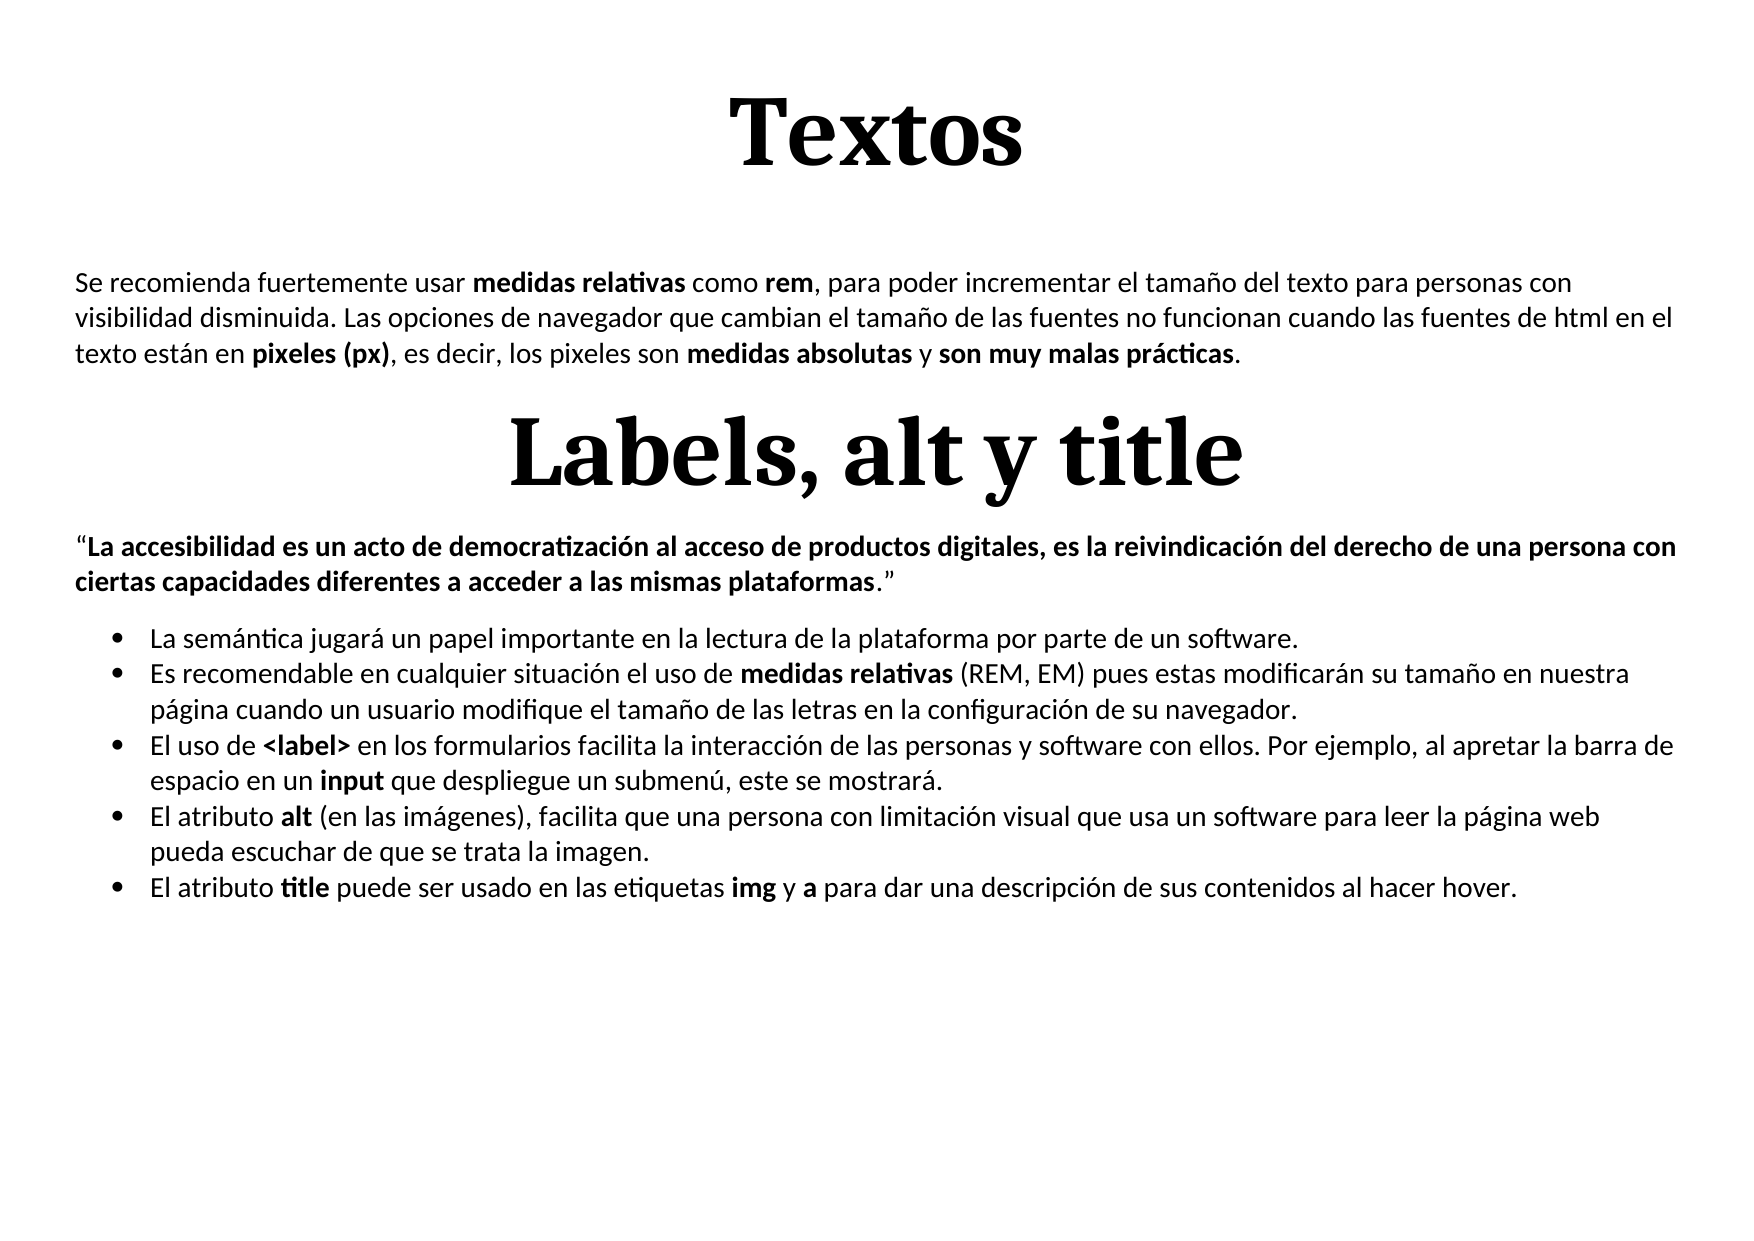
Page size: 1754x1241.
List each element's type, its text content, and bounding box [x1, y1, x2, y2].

list El atributo alt (en las imágenes), facilita que una persona con limitación visual que usa un software para leer la página web pueda escuchar de que se trata la imagen. [112, 798, 1679, 869]
subtitle Textos [75, 75, 1679, 190]
list Es recomendable en cualquier situación el uso de medidas relativas (REM, EM) pues estas modificarán su tamaño en nuestra página cuando un usuario modifique el tamaño de las letras en la configuración de su navegador. [112, 655, 1679, 727]
text “La accesibilidad es un acto de democratización al acceso de productos digitales, es la reivindicación del derecho de una persona con ciertas capacidades diferentes a acceder a las mismas plataformas.” [75, 528, 1679, 599]
text Se recomienda fuertemente usar medidas relativas como rem, para poder incrementar el tamaño del texto para personas con visibilidad disminuida. Las opciones de navegador que cambian el tamaño de las fuentes no funcionan cuando las fuentes de html en el texto están en pixeles (px), es decir, los pixeles son medidas absolutas y son muy malas prácticas. [75, 264, 1679, 371]
list El atributo title puede ser usado en las etiquetas img y a para dar una descripción de sus contenidos al hacer hover. [112, 869, 1679, 905]
list El uso de <label> en los formularios facilita la interacción de las personas y software con ellos. Por ejemplo, al apretar la barra de espacio en un input que despliegue un submenú, este se mostrará. [112, 727, 1679, 798]
list La semántica jugará un papel importante en la lectura de la plataforma por parte de un software. [112, 620, 1679, 655]
subtitle Labels, alt y title [75, 396, 1679, 511]
